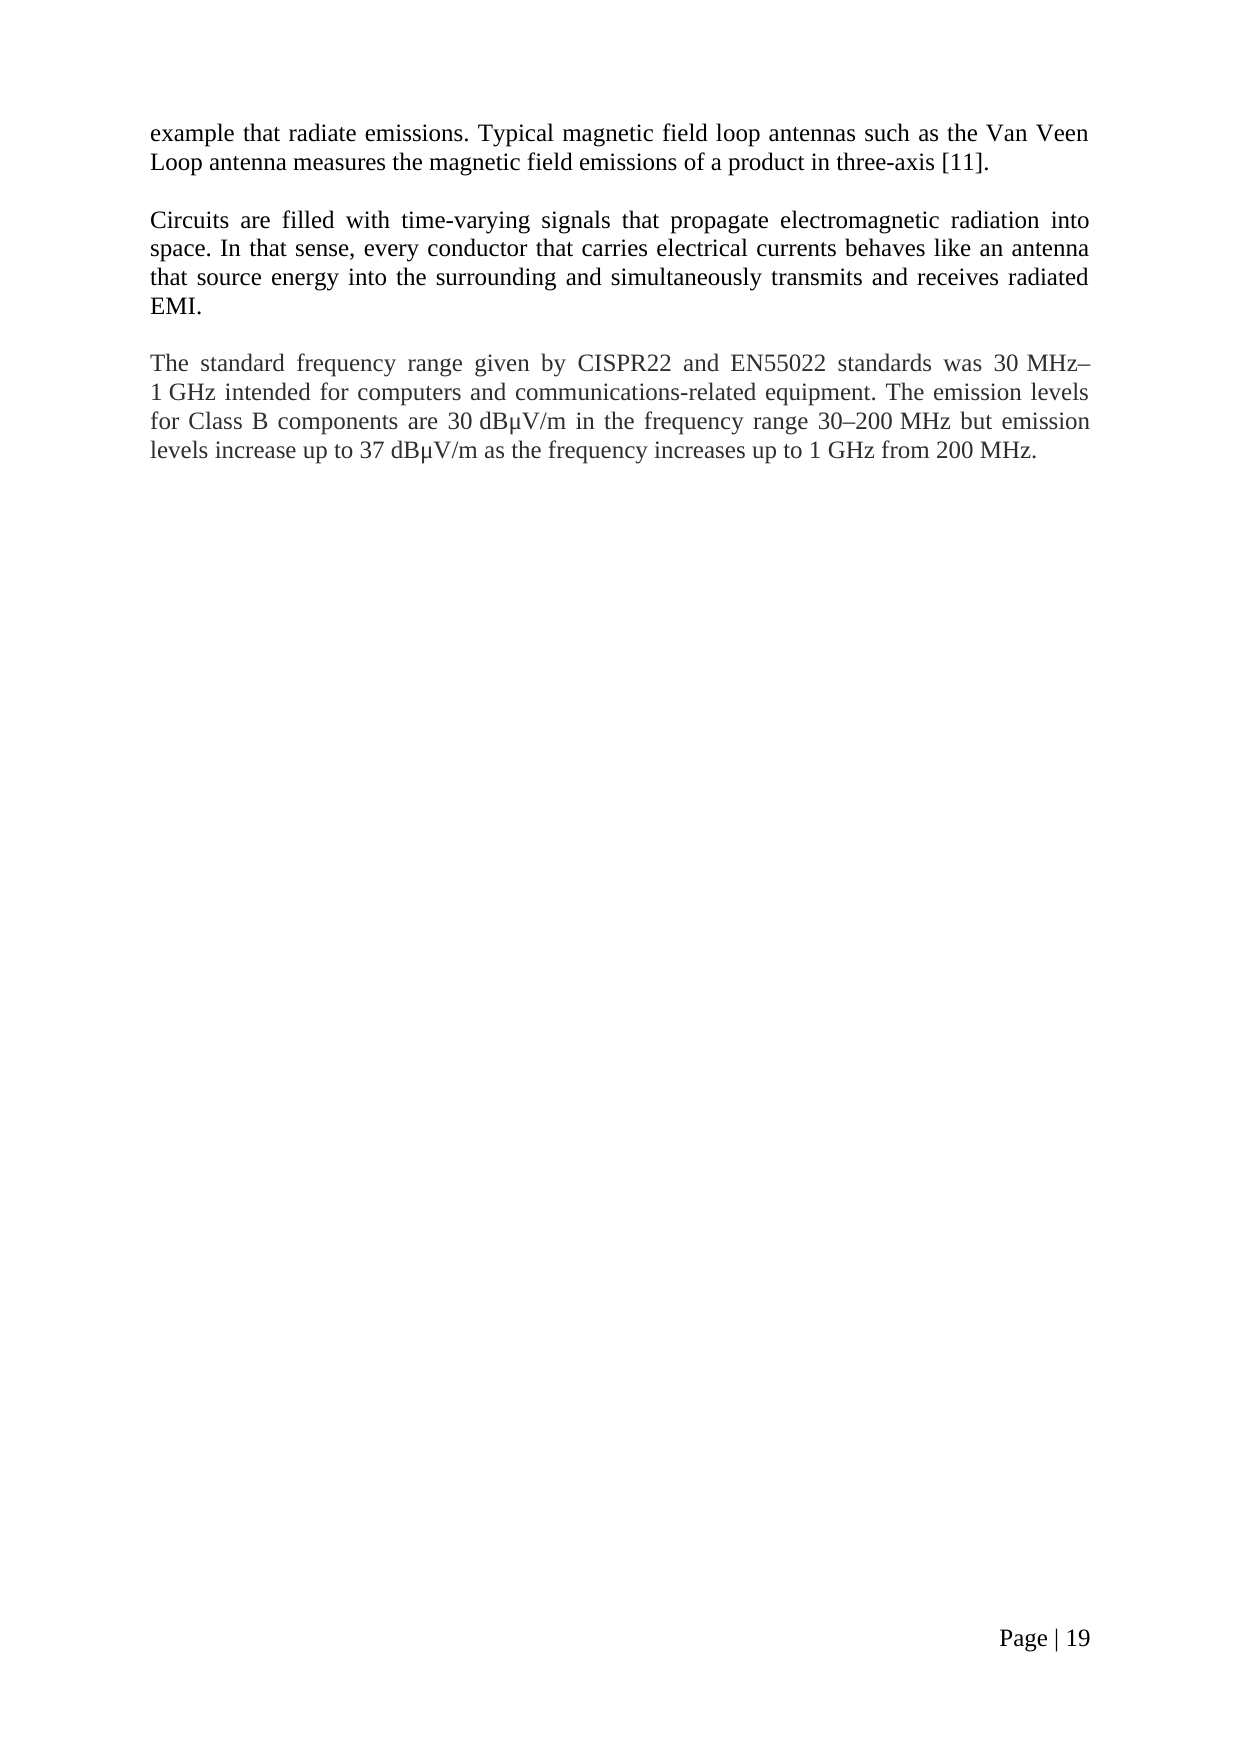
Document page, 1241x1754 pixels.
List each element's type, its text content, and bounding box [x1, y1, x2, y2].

text Circuits are filled with time-varying signals that propagate electromagnetic radiation into space. In that sense, every conductor that carries electrical currents behaves like an antenna that source energy into the surrounding and simultaneously transmits and receives radiated EMI. [150, 205, 1090, 320]
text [150, 118, 1090, 176]
text The standard frequency range given by CISPR22 and EN55022 standards was 30 MHz–1 GHz intended for computers and communications-related equipment. The emission levels for Class B components are 30 dBμV/m in the frequency range 30–200 MHz but emission levels increase up to 37 dBμV/m as the frequency increases up to 1 GHz from 200 MHz. [150, 348, 1090, 463]
